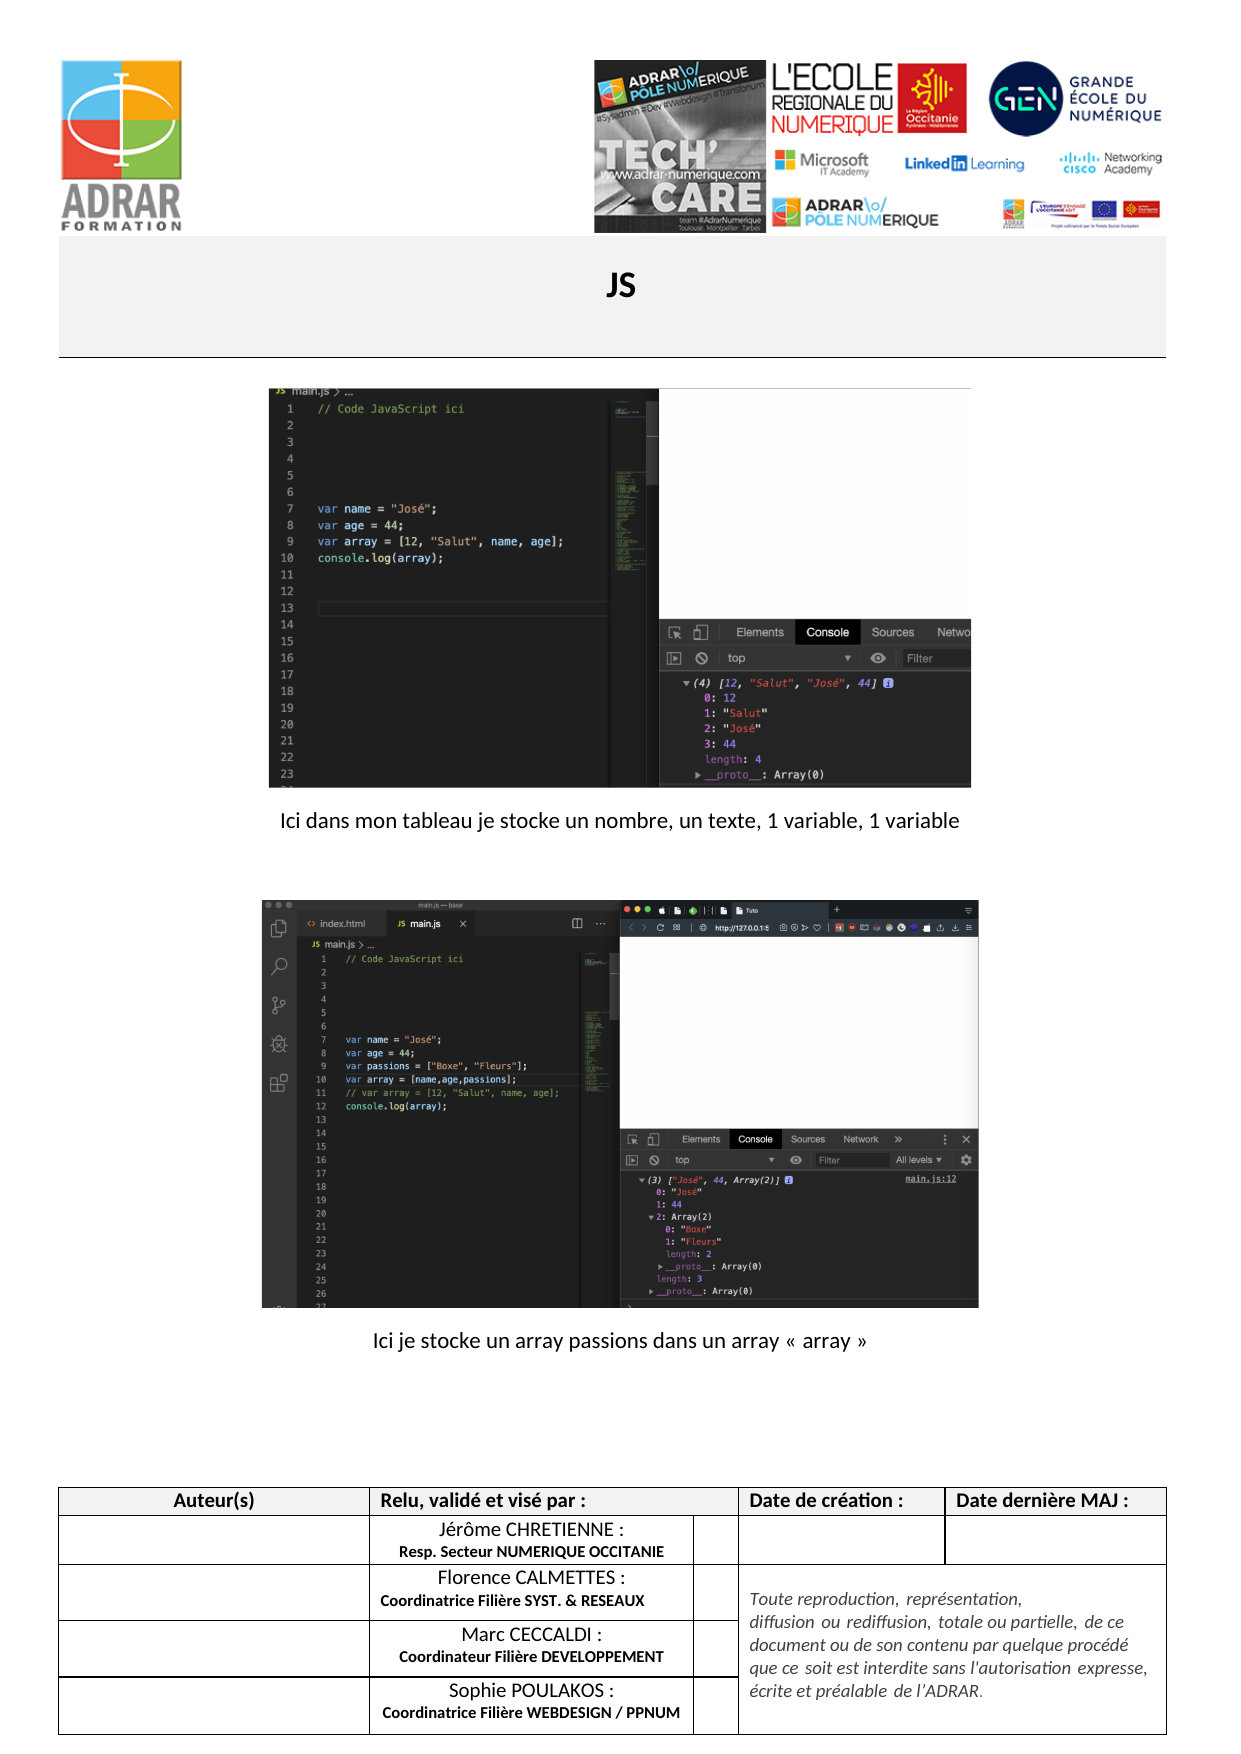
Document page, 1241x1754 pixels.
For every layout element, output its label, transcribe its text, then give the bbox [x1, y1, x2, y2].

text Ici dans mon tableau je stocke un nombre, un texte, 1 variable, 1 variable [148, 806, 1093, 834]
picture [261, 900, 979, 1308]
picture [268, 388, 972, 788]
text Ici je stocke un array passions dans un array « array » [148, 1326, 1093, 1354]
picture [61, 58, 183, 233]
picture [594, 60, 1166, 233]
